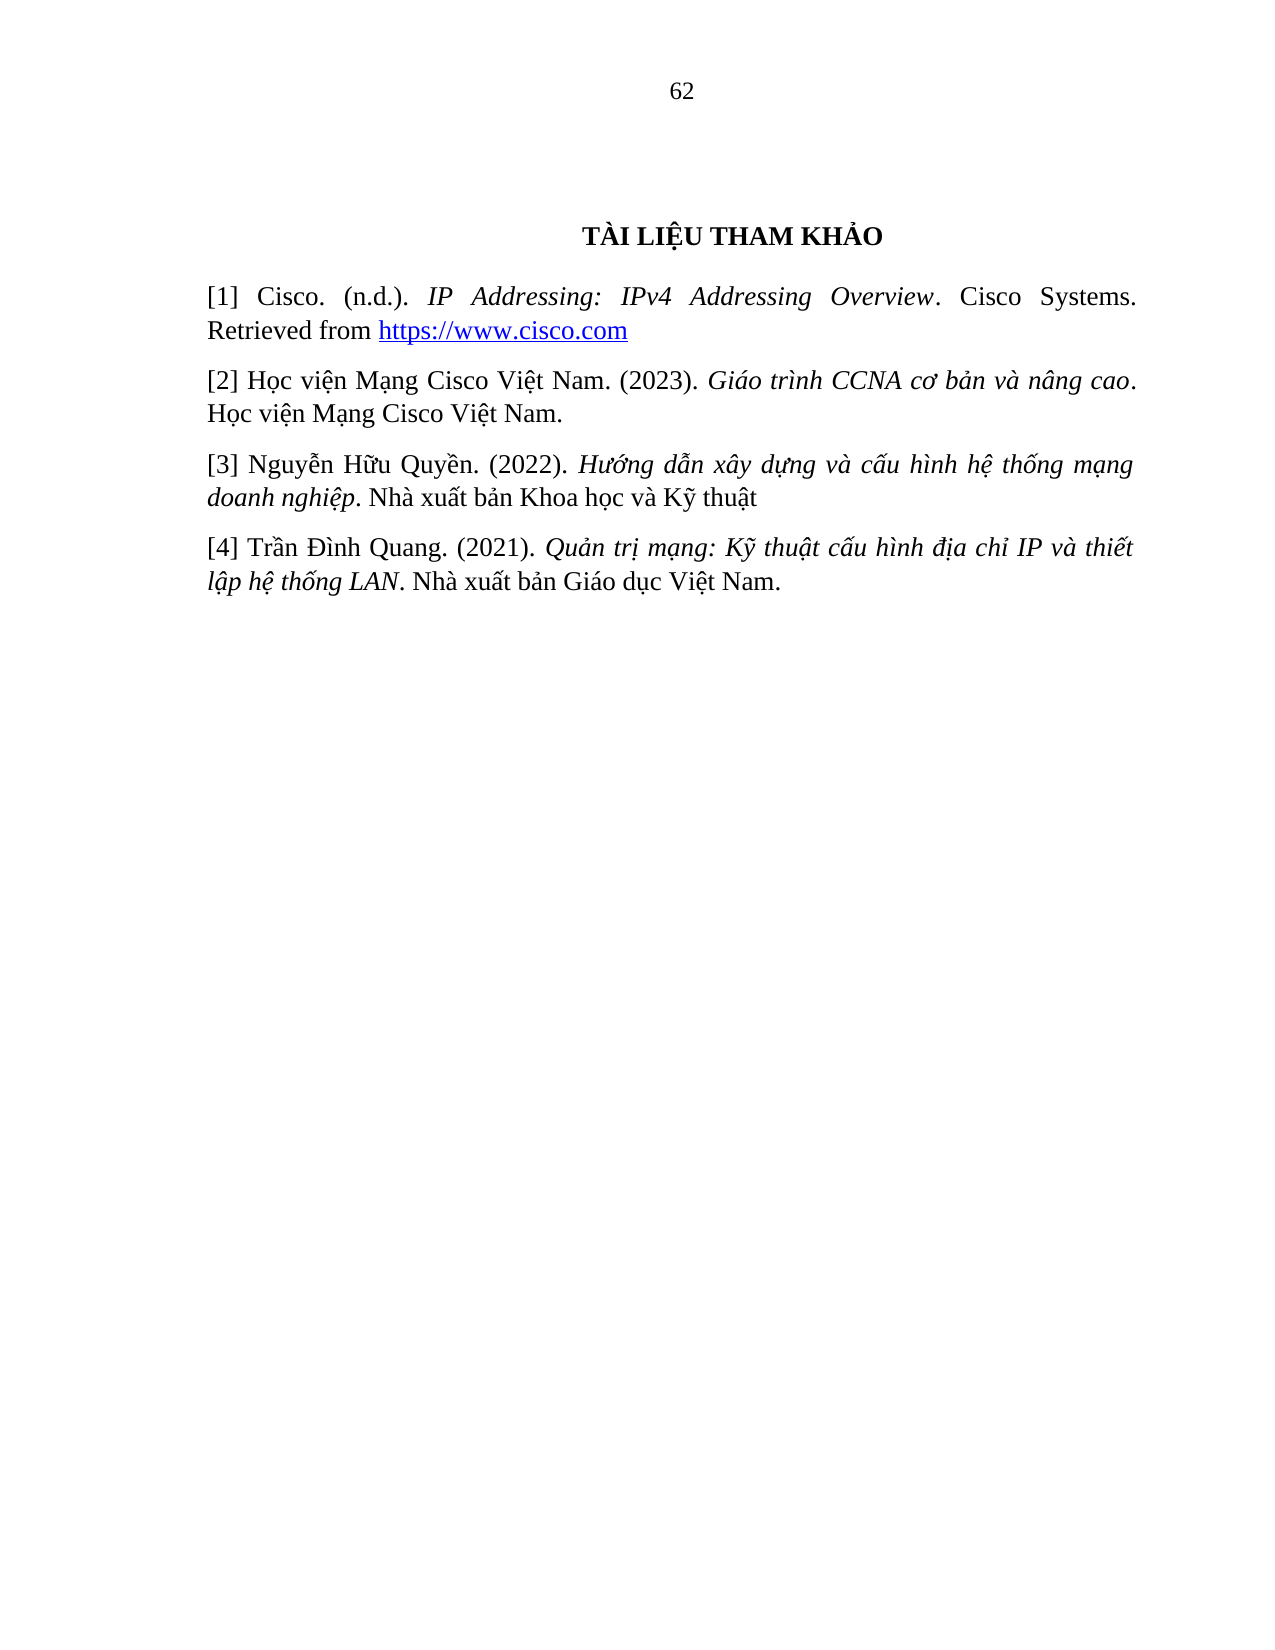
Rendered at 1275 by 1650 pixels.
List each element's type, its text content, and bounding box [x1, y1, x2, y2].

text [2] Học viện Mạng Cisco Việt Nam. (2023). Giáo trình CCNA cơ bản và nâng cao. Học viện Mạng Cisco Việt Nam. [207, 364, 1137, 429]
text [3] Nguyễn Hữu Quyền. (2022). Hướng dẫn xây dựng và cấu hình hệ thống mạng doanh nghiệp. Nhà xuất bản Khoa học và Kỹ thuật [207, 448, 1137, 512]
text [4] Trần Đình Quang. (2021). Quản trị mạng: Kỹ thuật cấu hình địa chỉ IP và thiết lập hệ thống LAN. Nhà xuất bản Giáo dục Việt Nam. [207, 532, 1137, 596]
subtitle TÀI LIỆU THAM KHẢO [507, 220, 1157, 251]
text [1] Cisco. (n.d.). IP Addressing: IPv4 Addressing Overview. Cisco Systems. Retrieved from https://www.cisco.com [207, 280, 1137, 345]
